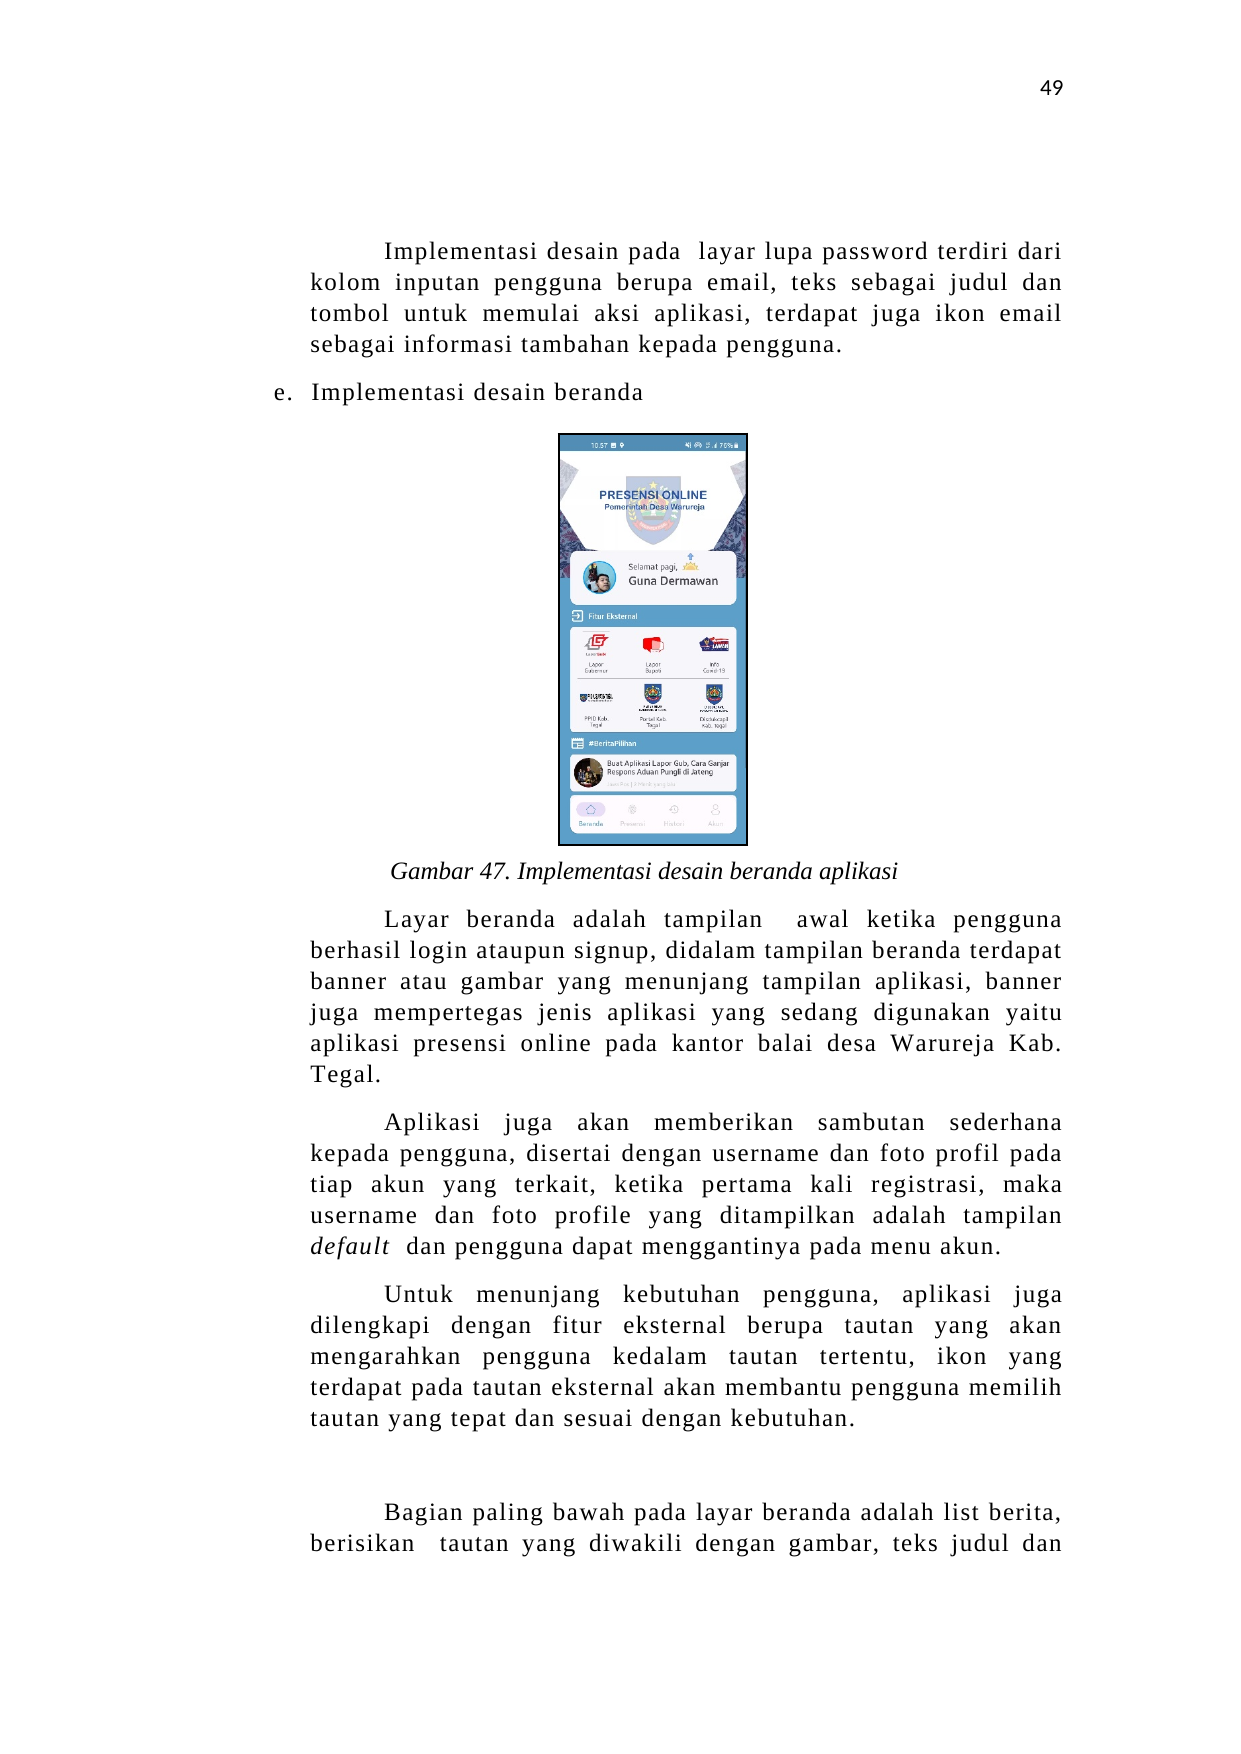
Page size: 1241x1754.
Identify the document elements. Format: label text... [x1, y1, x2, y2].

subtitle Implementasi desain pada layar lupa password terdiri dari kolom inputan pengguna berupa email, teks sebagai judul dan tombol untuk memulai aksi aplikasi, terdapat juga ikon email sebagai informasi tambahan kepada pengguna. [310, 236, 1063, 358]
subtitle Implementasi desain beranda [274, 377, 1063, 406]
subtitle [310, 1497, 1063, 1557]
subtitle Untuk menunjang kebutuhan pengguna, aplikasi juga dilengkapi dengan fitur eksternal berupa tautan yang akan mengarahkan pengguna kedalam tautan tertentu, ikon yang terdapat pada tautan eksternal akan membantu pengguna memilih tautan yang tepat dan sesuai dengan kebutuhan. [310, 1279, 1063, 1432]
picture [560, 435, 746, 844]
subtitle Aplikasi juga akan memberikan sambutan sederhana kepada pengguna, disertai dengan username dan foto profil pada tiap akun yang terkait, ketika pertama kali registrasi, maka username dan foto profile yang ditampilkan adalah tampilan default dan pengguna dapat menggantinya pada menu akun. [310, 1107, 1063, 1260]
subtitle Layar beranda adalah tampilan awal ketika pengguna berhasil login ataupun signup, didalam tampilan beranda terdapat banner atau gambar yang menunjang tampilan aplikasi, banner juga mempertegas jenis aplikasi yang sedang digunakan yaitu aplikasi presensi online pada kantor balai desa Warureja Kab. Tegal. [310, 425, 1063, 1088]
